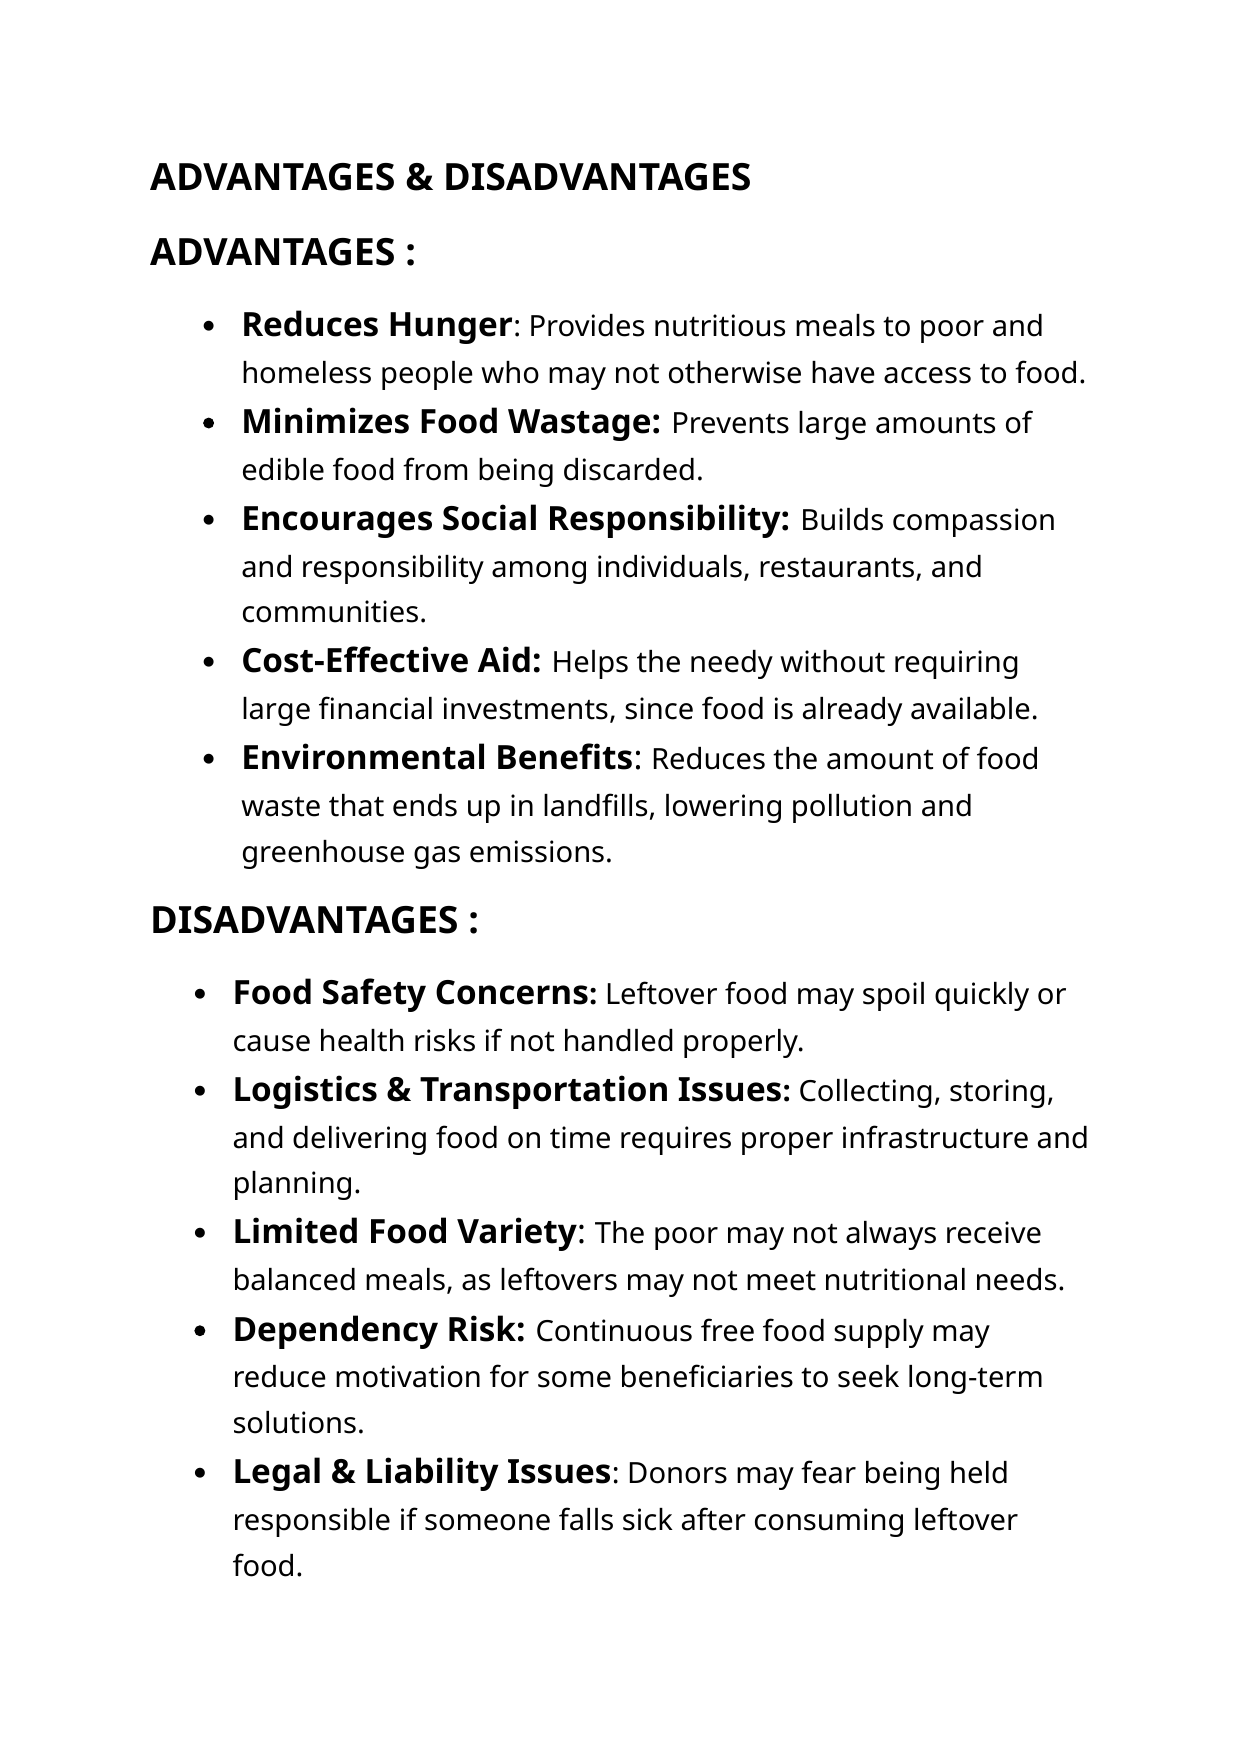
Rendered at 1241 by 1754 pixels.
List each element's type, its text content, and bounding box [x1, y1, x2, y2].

list Limited Food Variety: The poor may not always receive balanced meals, as leftovers may not meet nutritional needs. [195, 1208, 1090, 1299]
list Food Safety Concerns: Leftover food may spoil quickly or cause health risks if not handled properly. [195, 969, 1090, 1060]
list Encourages Social Responsibility: Builds compassion and responsibility among individuals, restaurants, and communities. [203, 494, 1090, 631]
text ADVANTAGES : [150, 225, 1090, 276]
list Logistics & Transportation Issues: Collecting, storing, and delivering food on time requires proper infrastructure and planning. [195, 1066, 1090, 1202]
list Cost-Effective Aid: Helps the needy without requiring large financial investments, since food is already available. [203, 637, 1090, 728]
text DISADVANTAGES : [150, 893, 1090, 944]
list Environmental Benefits: Reduces the amount of food waste that ends up in landfills, lowering pollution and greenhouse gas emissions. [203, 734, 1090, 871]
text ADVANTAGES & DISADVANTAGES [150, 150, 1090, 201]
list Reduces Hunger: Provides nutritious meals to poor and homeless people who may not otherwise have access to food. [203, 301, 1090, 392]
list Legal & Liability Issues: Donors may fear being held responsible if someone falls sick after consuming leftover food. [195, 1448, 1090, 1584]
list Minimizes Food Wastage: Prevents large amounts of edible food from being discarded. [203, 398, 1090, 489]
list Dependency Risk: Continuous free food supply may reduce motivation for some beneficiaries to seek long-term solutions. [195, 1305, 1090, 1442]
